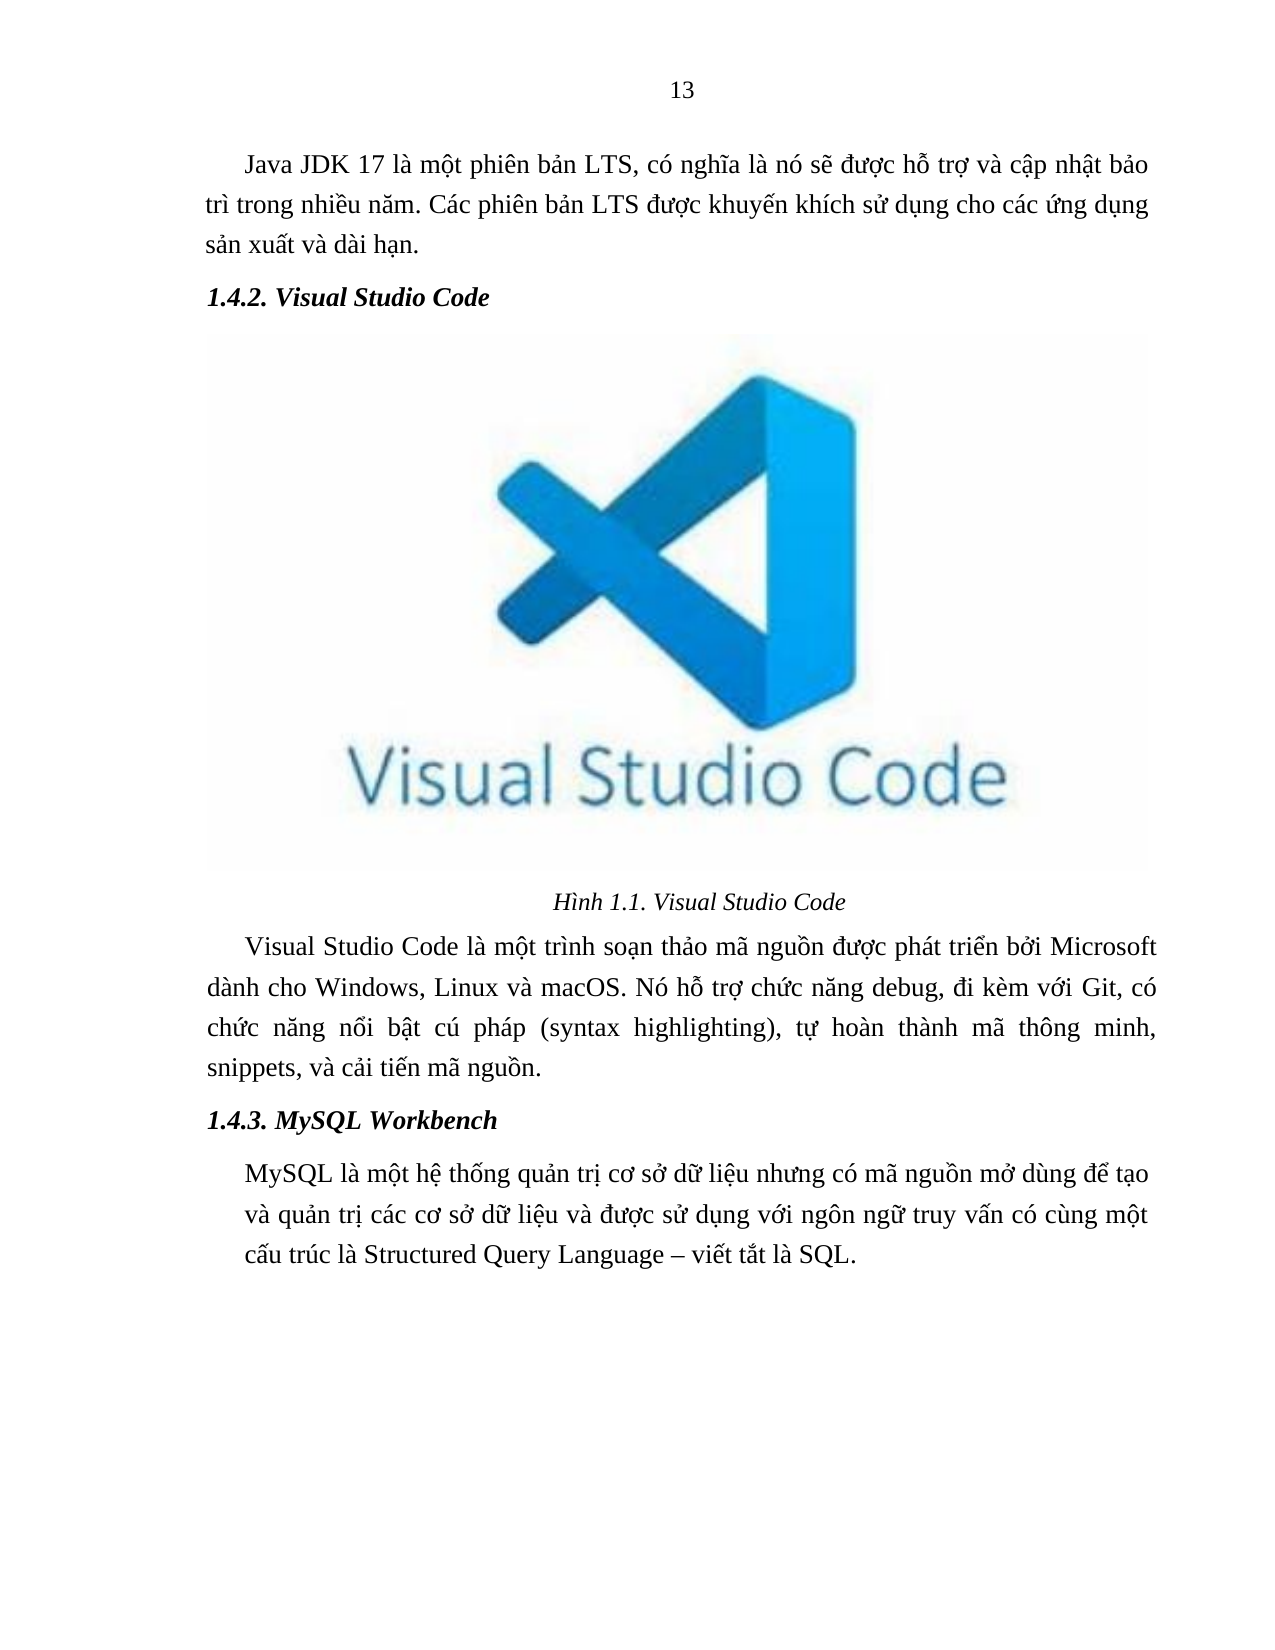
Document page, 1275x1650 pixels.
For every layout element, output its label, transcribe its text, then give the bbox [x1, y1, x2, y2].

subtitle Visual Studio Code [207, 281, 1157, 313]
text Visual Studio Code là một trình soạn thảo mã nguồn được phát triển bởi Microsoft dành cho Windows, Linux và macOS. Nó hỗ trợ chức năng debug, đi kèm với Git, có chức năng nổi bật cú pháp (syntax highlighting), tự hoàn thành mã thông minh, snippets, và cải tiến mã nguồn. [207, 930, 1157, 1083]
subtitle MySQL Workbench [207, 1104, 1157, 1136]
picture [206, 334, 1148, 871]
text Visual Studio Code [244, 887, 1157, 916]
text MySQL là một hệ thống quản trị cơ sở dữ liệu nhưng có mã nguồn mở dùng để tạo và quản trị các cơ sở dữ liệu và được sử dụng với ngôn ngữ truy vấn có cùng một cấu trúc là Structured Query Language – viết tắt là SQL. [244, 1157, 1149, 1269]
text Java JDK 17 là một phiên bản LTS, có nghĩa là nó sẽ được hỗ trợ và cập nhật bảo trì trong nhiều năm. Các phiên bản LTS được khuyến khích sử dụng cho các ứng dụng sản xuất và dài hạn. [205, 148, 1149, 260]
